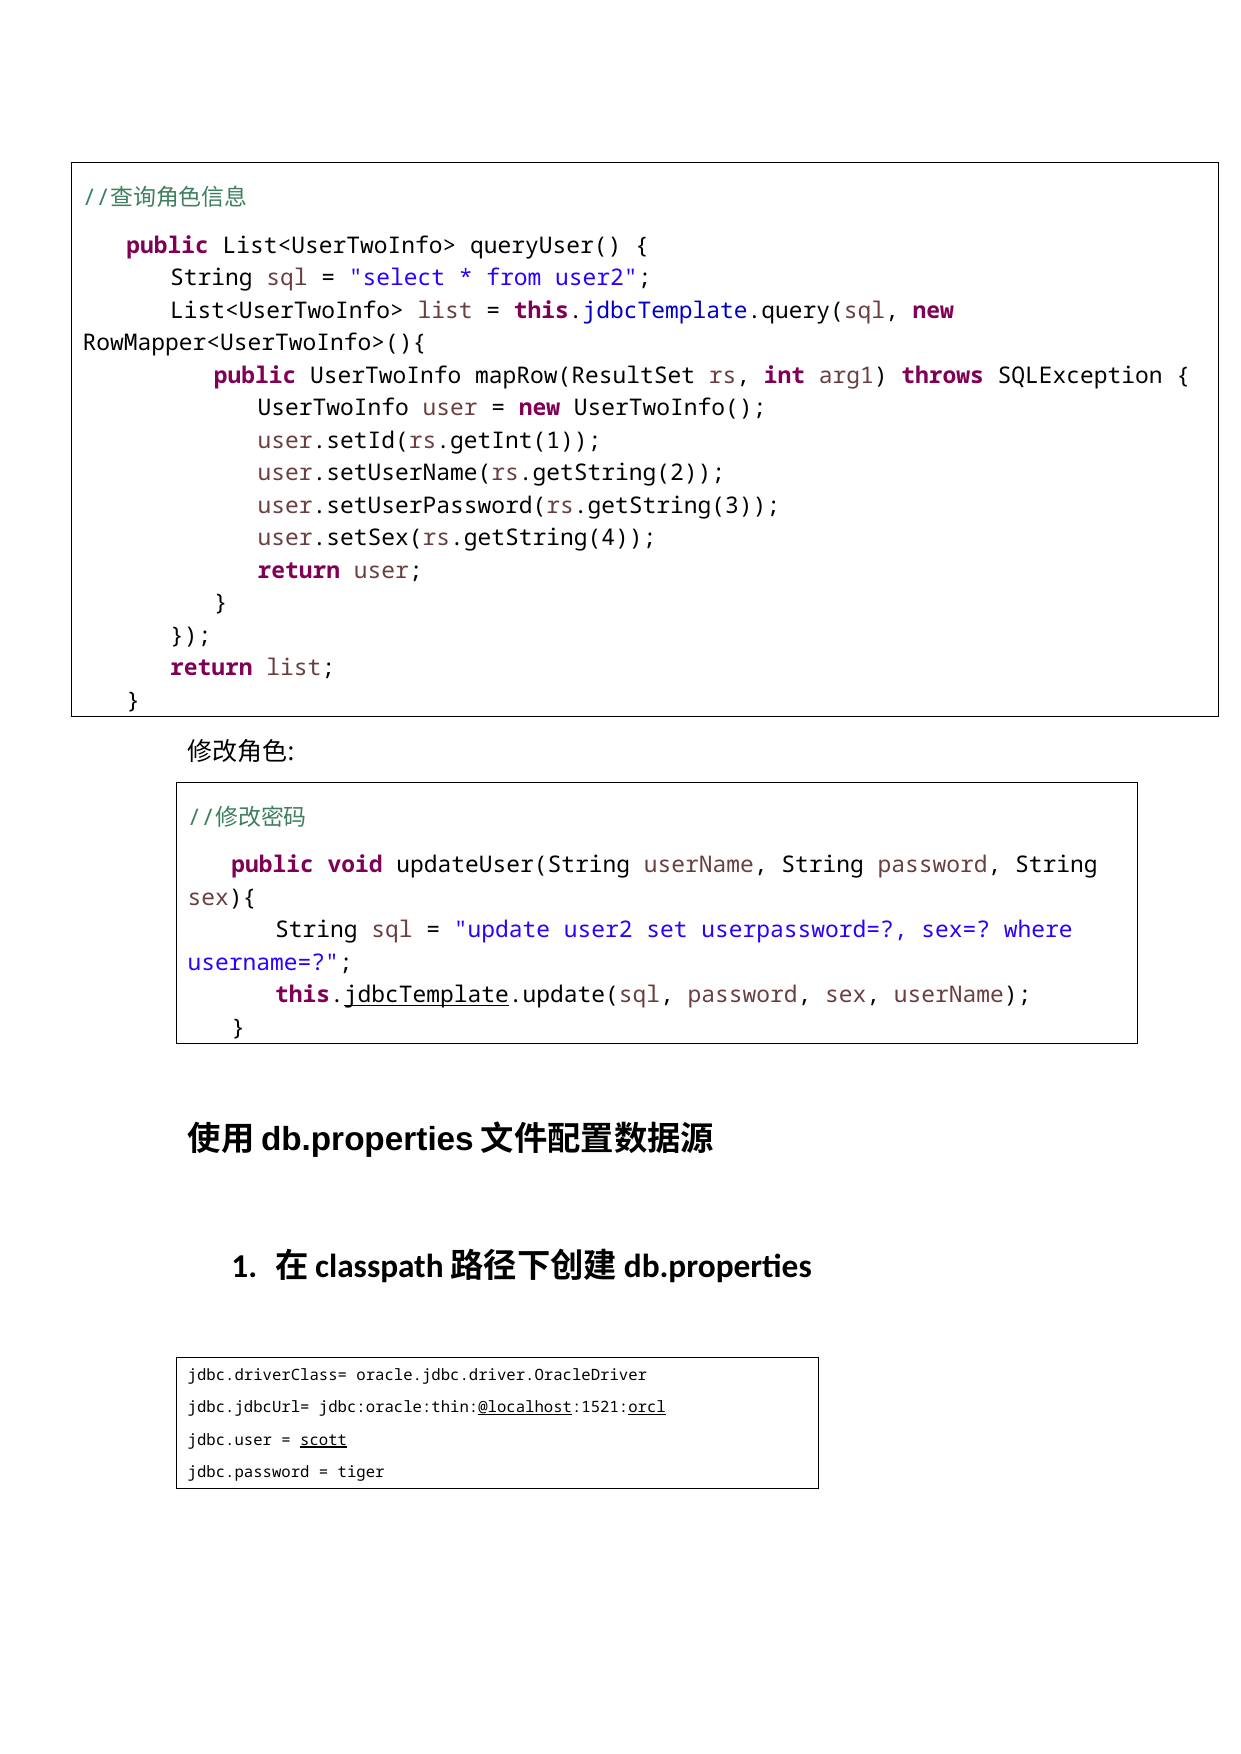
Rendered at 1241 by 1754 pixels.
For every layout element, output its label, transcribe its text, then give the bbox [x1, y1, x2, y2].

table_header //查询角色信息 public List<UserTwoInfo> queryUser() { String sql = "select * from user2"; List<UserTwoInfo> list = this.jdbcTemplate.query(sql, new RowMapper<UserTwoInfo>(){ public UserTwoInfo mapRow(ResultSet rs, int arg1) throws SQLException { UserTwoInfo user = new UserTwoInfo(); user.setId(rs.getInt(1)); user.setUserName(rs.getString(2)); user.setUserPassword(rs.getString(3)); user.setSex(rs.getString(4)); return user; } }); return list; } [72, 163, 1218, 716]
text 修改角色: [187, 717, 1053, 782]
table_header //修改密码 public void updateUser(String userName, String password, String sex){ String sql = "update user2 set userpassword=?, sex=? where username=?"; this.jdbcTemplate.update(sql, password, sex, userName); } [177, 783, 1137, 1043]
subtitle 在classpath路径下创建db.properties [231, 1230, 1053, 1295]
table_header jdbc.driverClass= oracle.jdbc.driver.OracleDriver jdbc.jdbcUrl= jdbc:oracle:thin:@localhost:1521:orcl jdbc.user = scott jdbc.password = tiger [177, 1358, 818, 1488]
subtitle 使用db.properties文件配置数据源 [187, 1103, 1053, 1168]
